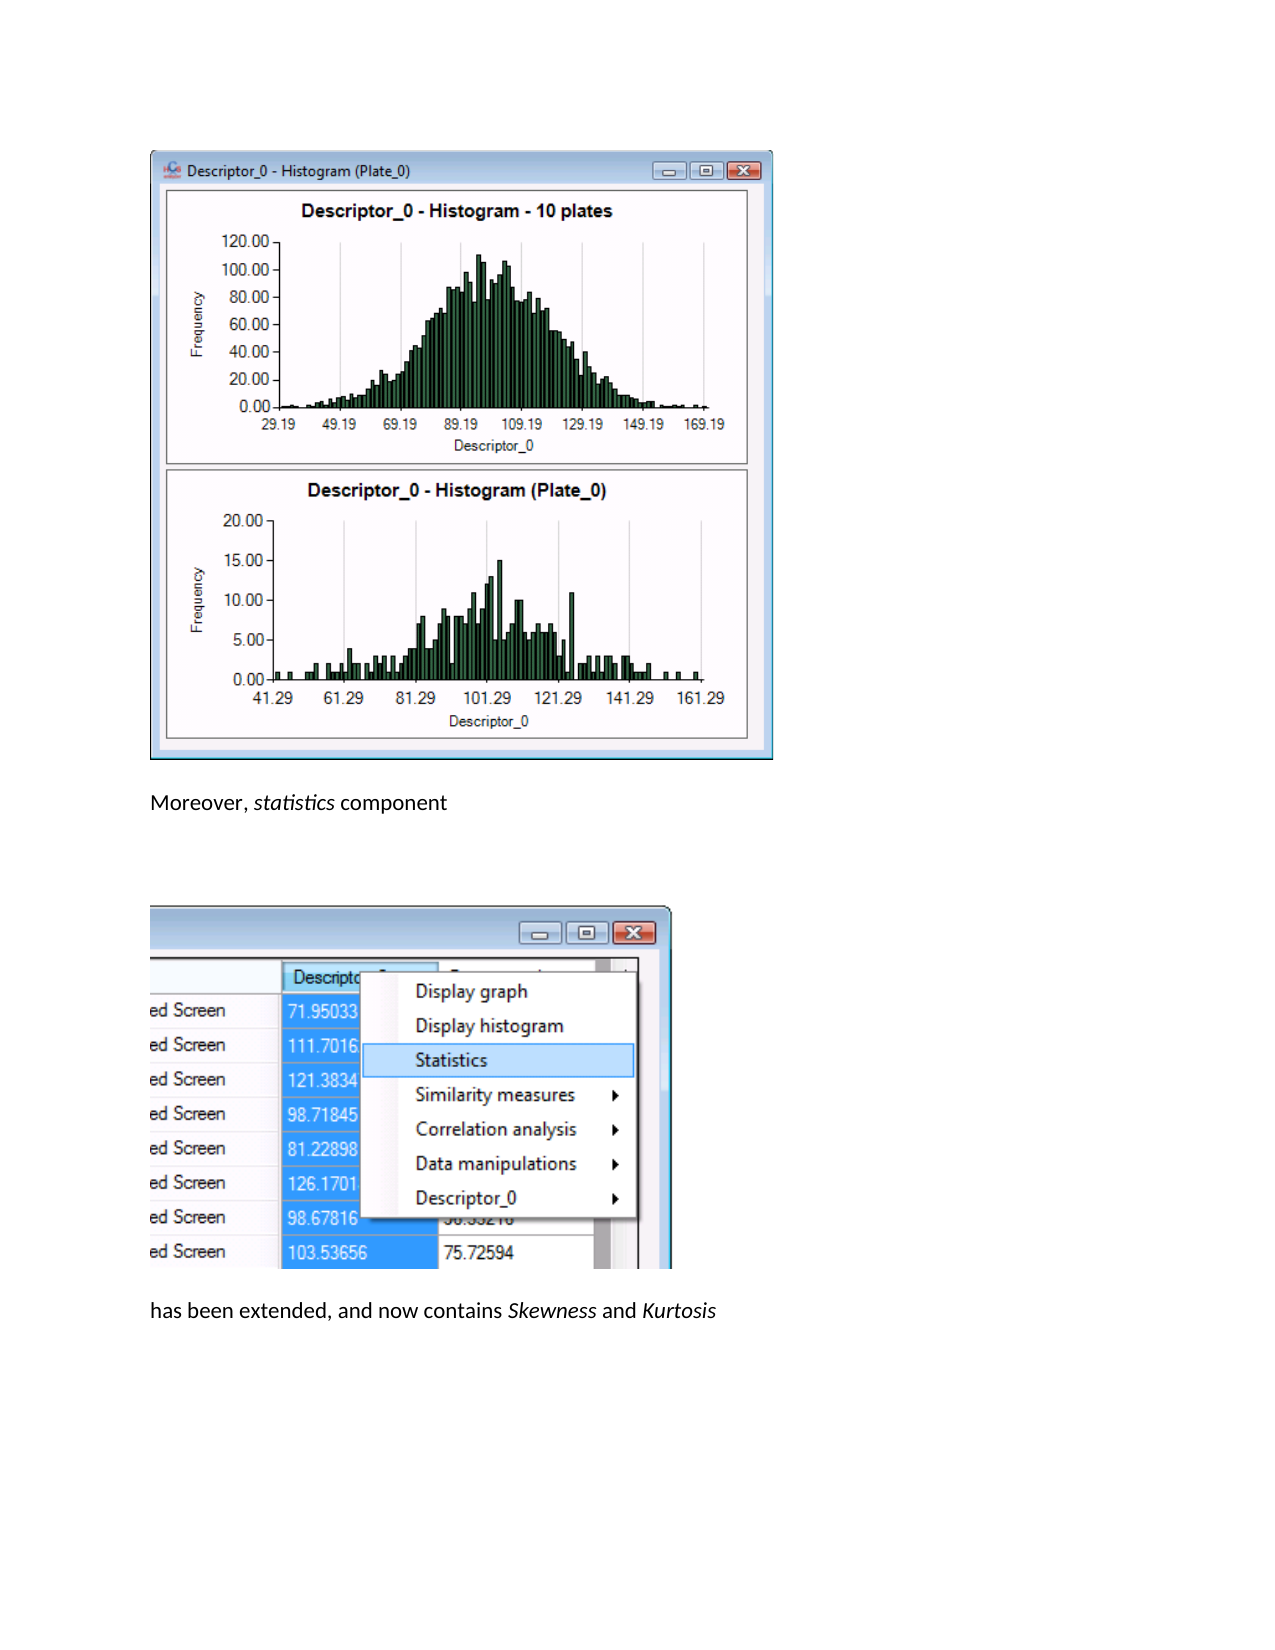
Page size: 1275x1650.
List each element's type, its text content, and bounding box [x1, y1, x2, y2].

text Moreover, statistics component [150, 788, 1125, 816]
text has been extended, and now contains Skewness and Kurtosis [150, 1297, 1125, 1324]
picture [150, 150, 774, 760]
picture [150, 843, 694, 1269]
